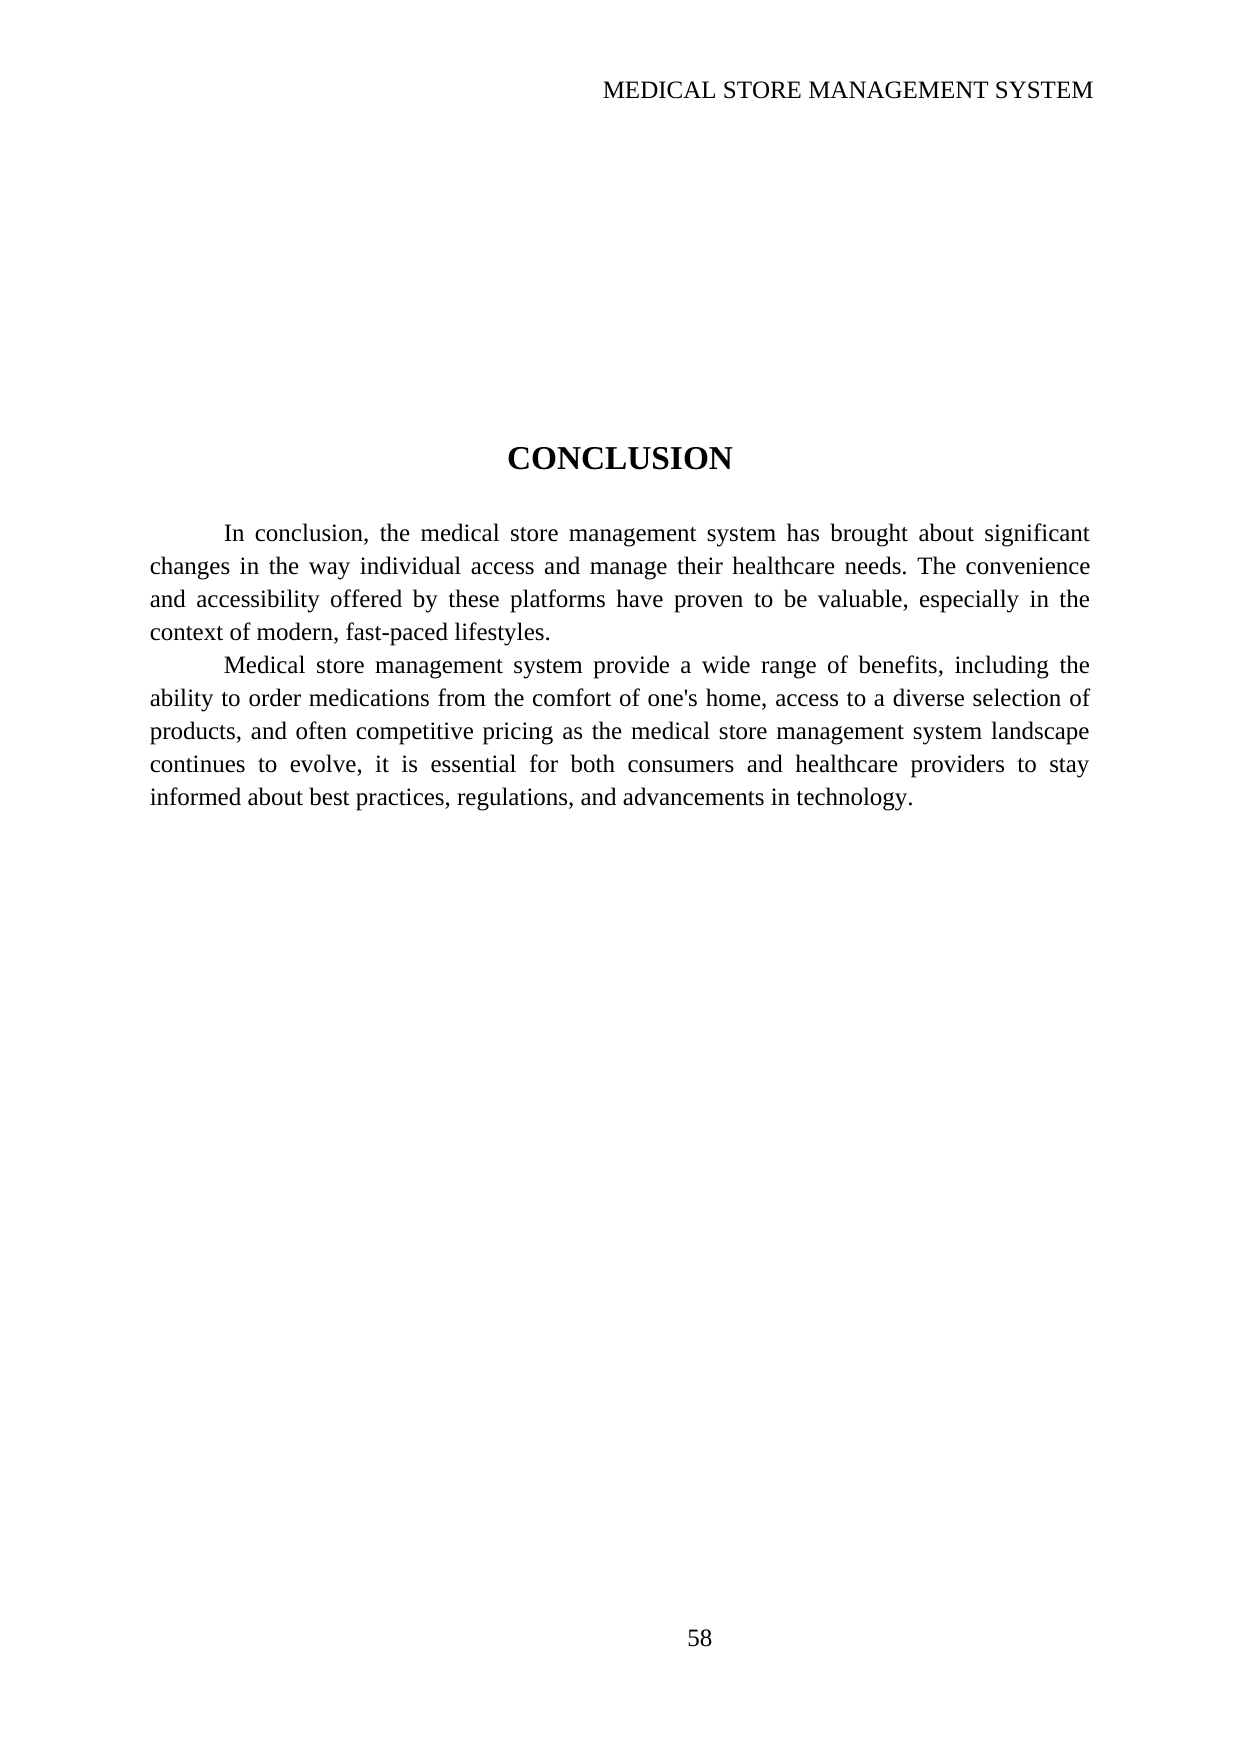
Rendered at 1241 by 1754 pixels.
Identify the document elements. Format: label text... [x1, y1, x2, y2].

subtitle Medical store management system provide a wide range of benefits, including the ability to order medications from the comfort of one's home, access to a diverse selection of products, and often competitive pricing as the medical store management system landscape continues to evolve, it is essential for both consumers and healthcare providers to stay informed about best practices, regulations, and advancements in technology. [149, 650, 1091, 811]
subtitle In conclusion, the medical store management system has brought about significant changes in the way individual access and manage their healthcare needs. The convenience and accessibility offered by these platforms have proven to be valuable, especially in the context of modern, fast-paced lifestyles. [149, 518, 1091, 646]
subtitle CONCLUSION [148, 438, 1091, 477]
